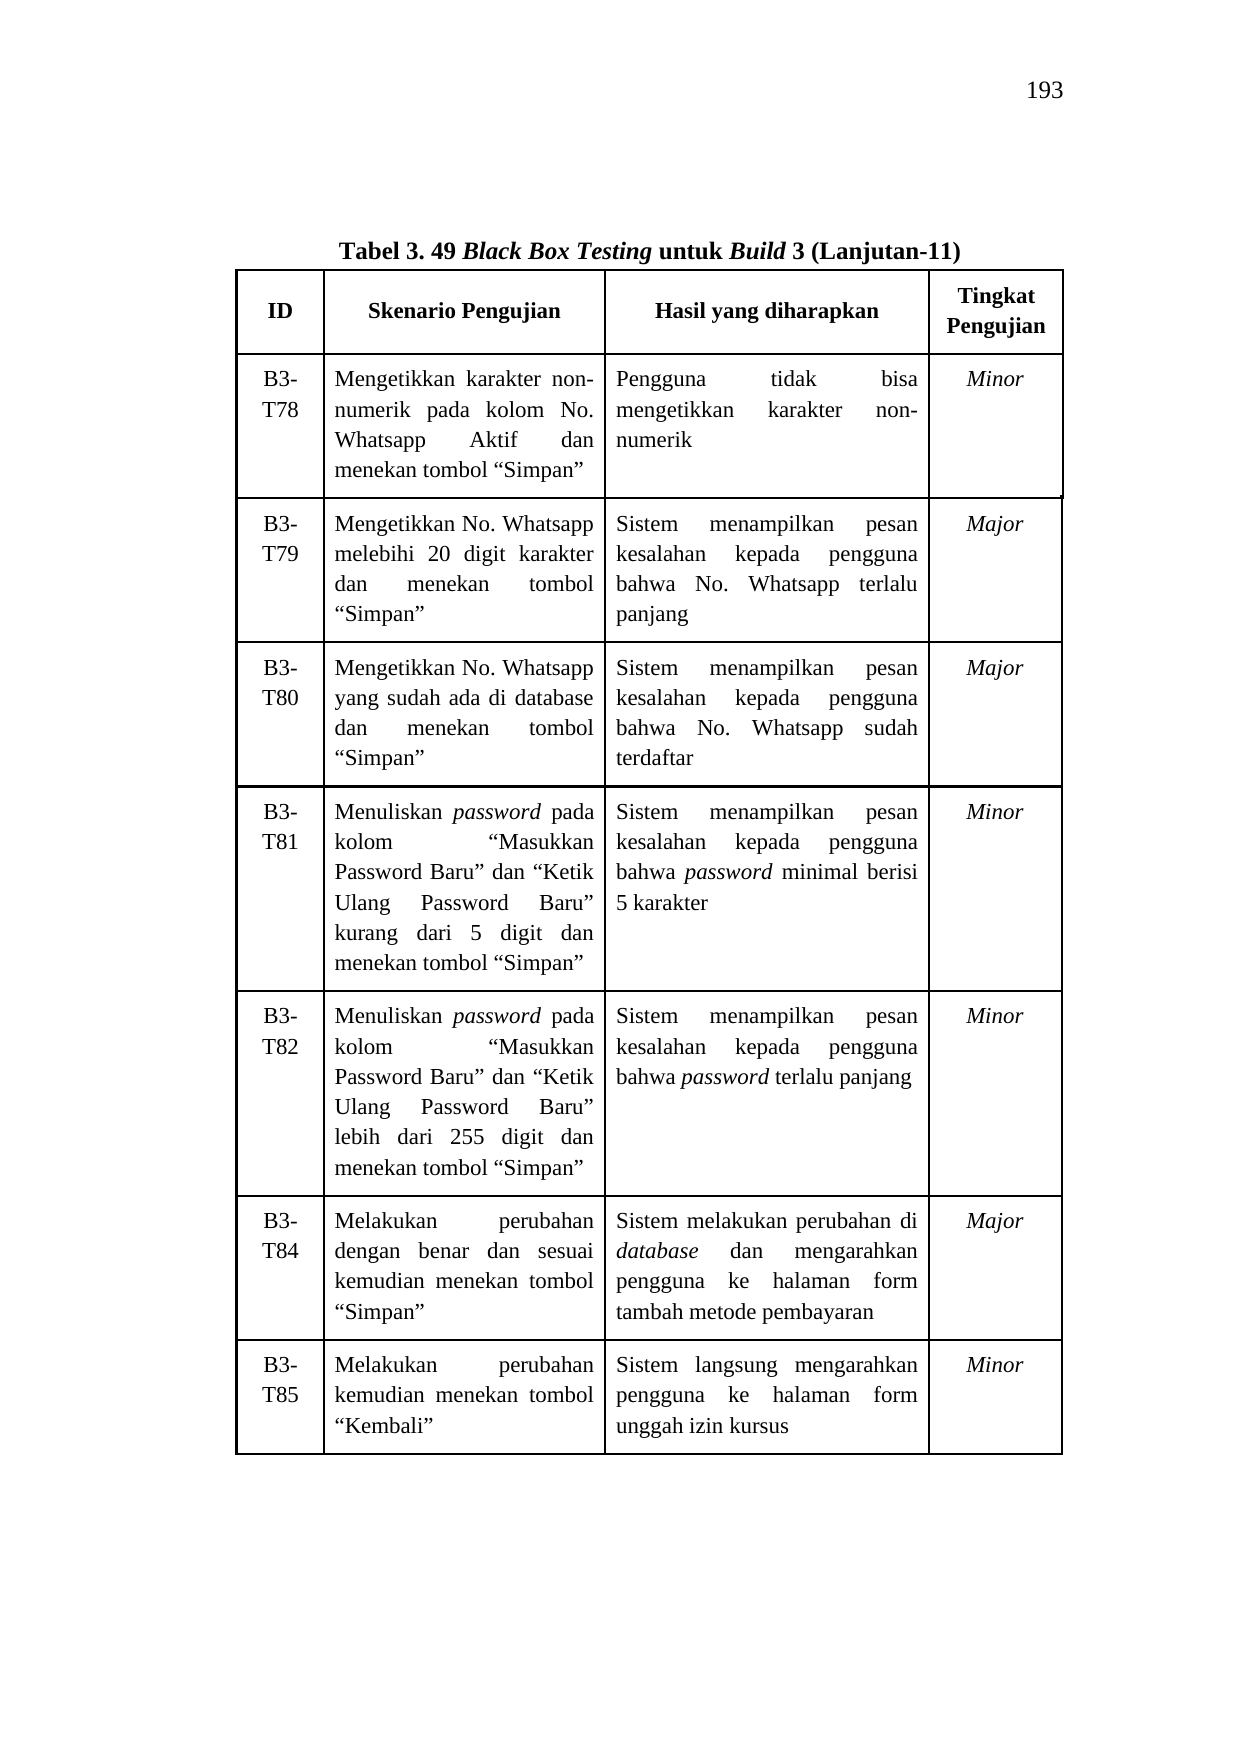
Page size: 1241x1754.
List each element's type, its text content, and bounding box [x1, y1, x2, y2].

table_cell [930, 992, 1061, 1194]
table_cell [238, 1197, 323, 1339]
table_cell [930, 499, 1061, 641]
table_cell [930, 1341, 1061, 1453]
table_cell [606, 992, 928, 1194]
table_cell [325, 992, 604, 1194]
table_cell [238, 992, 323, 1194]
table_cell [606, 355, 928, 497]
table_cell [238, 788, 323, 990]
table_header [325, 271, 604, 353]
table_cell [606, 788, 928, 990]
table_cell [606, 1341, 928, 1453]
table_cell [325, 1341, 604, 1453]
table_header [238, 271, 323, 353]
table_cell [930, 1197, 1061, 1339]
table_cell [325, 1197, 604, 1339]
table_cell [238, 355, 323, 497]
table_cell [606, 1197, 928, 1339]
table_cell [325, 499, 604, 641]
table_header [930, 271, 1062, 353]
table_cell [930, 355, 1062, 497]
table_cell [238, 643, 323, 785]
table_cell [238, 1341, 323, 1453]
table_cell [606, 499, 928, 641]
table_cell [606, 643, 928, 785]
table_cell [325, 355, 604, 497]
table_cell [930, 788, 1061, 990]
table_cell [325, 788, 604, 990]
text Tabel 3. 49 Black Box Testing untuk Build 3 (Lanjutan-11) [236, 236, 1063, 265]
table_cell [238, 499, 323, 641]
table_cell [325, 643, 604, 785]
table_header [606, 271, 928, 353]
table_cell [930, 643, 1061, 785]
